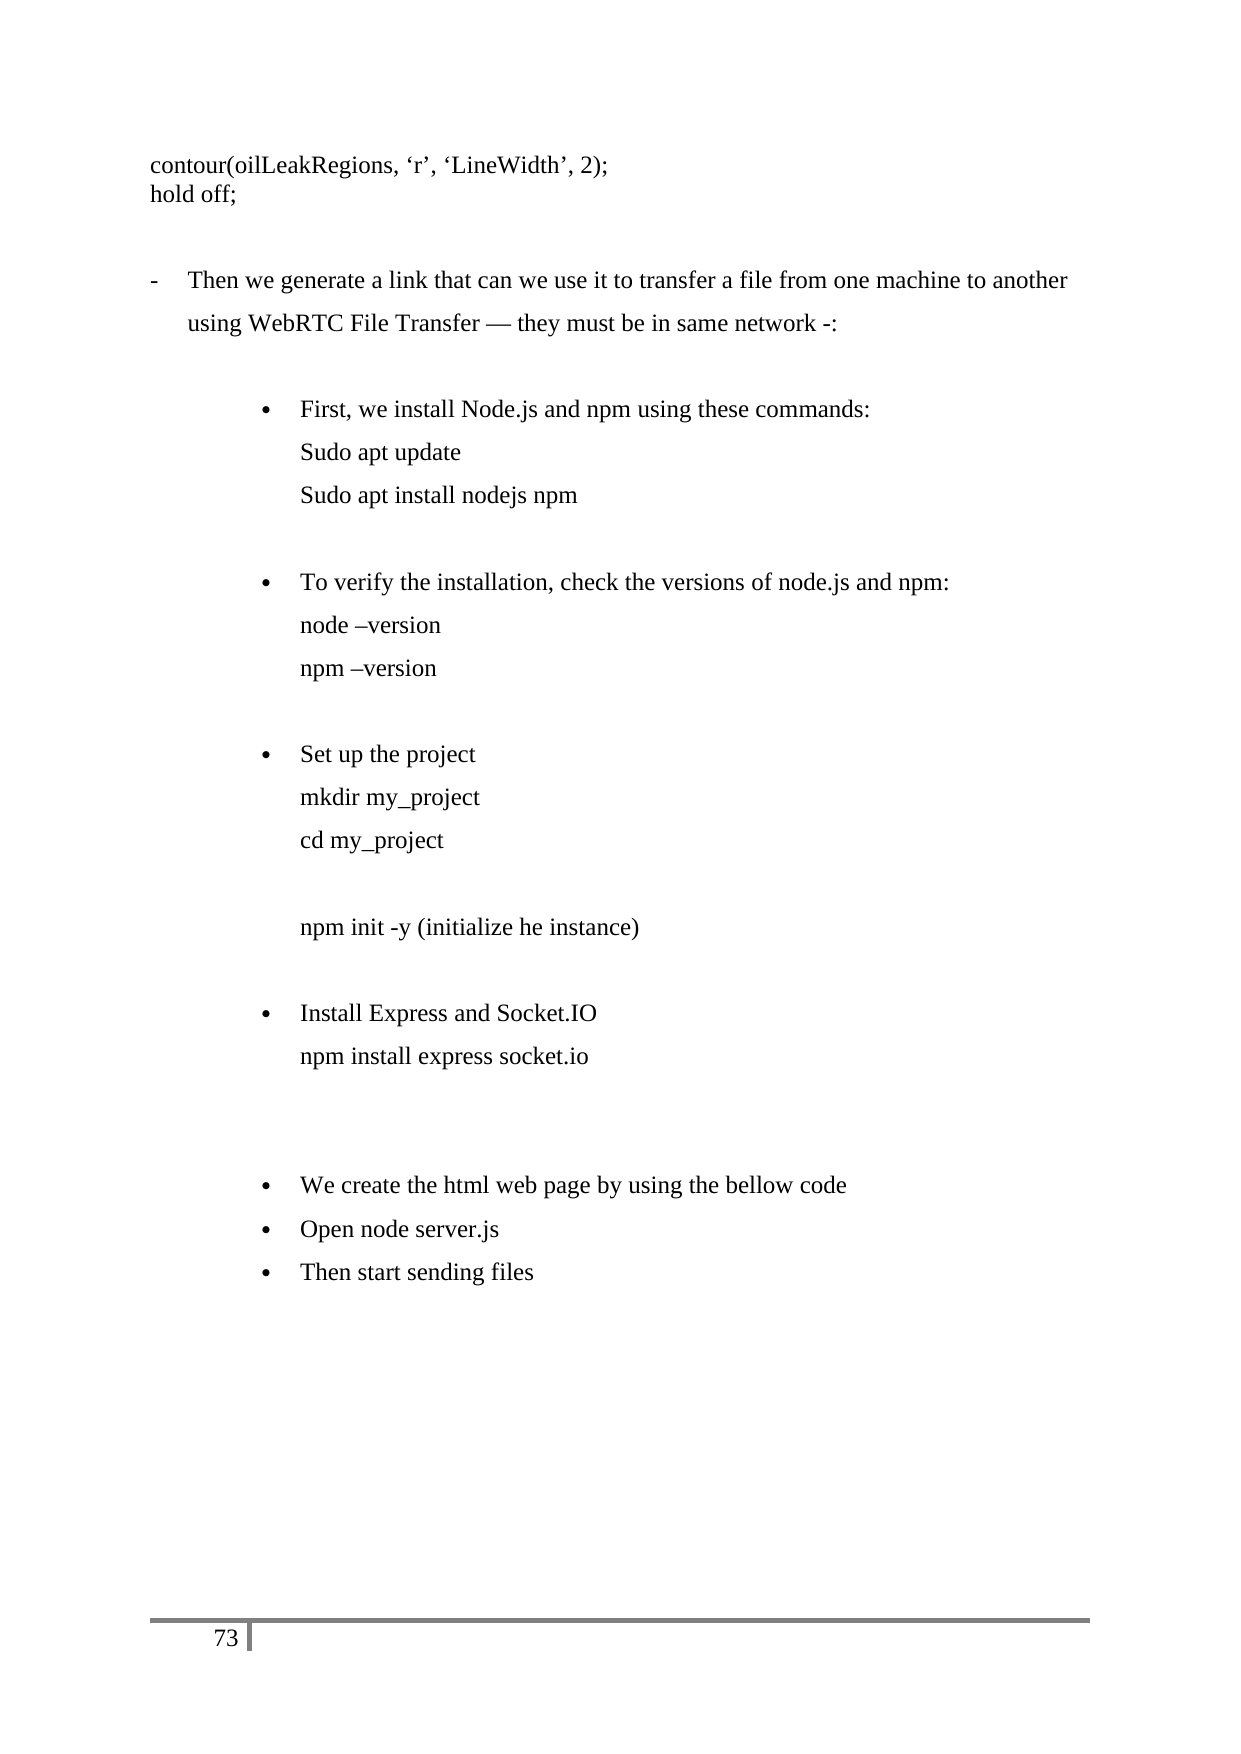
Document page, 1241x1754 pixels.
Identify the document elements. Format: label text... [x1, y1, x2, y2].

text contour(oilLeakRegions, ‘r’, ‘LineWidth’, 2); [150, 150, 1090, 179]
list Install Express and Socket.IO [262, 998, 1090, 1027]
list Then start sending files [262, 1257, 1090, 1286]
list We create the html web page by using the bellow code [262, 1171, 1090, 1199]
list node –version [300, 610, 1090, 639]
list cd my_project [300, 826, 1090, 854]
list mkdir my_project [300, 782, 1090, 811]
list Sudo apt install nodejs npm [300, 481, 1090, 509]
list First, we install Node.js and npm using these commands: [262, 394, 1090, 423]
list npm init -y (initialize he instance) [300, 912, 1090, 941]
text hold off; [150, 179, 1090, 207]
list Sudo apt update [300, 437, 1090, 466]
list Set up the project [262, 739, 1090, 768]
list Then we generate a link that can we use it to transfer a file from one machine to another using WebRTC File Transfer — they must be in same network -: [150, 265, 1090, 337]
list Open node server.js [262, 1214, 1090, 1242]
list npm install express socket.io [300, 1041, 1090, 1070]
list To verify the installation, check the versions of node.js and npm: [262, 567, 1090, 596]
list npm –version [300, 653, 1090, 682]
